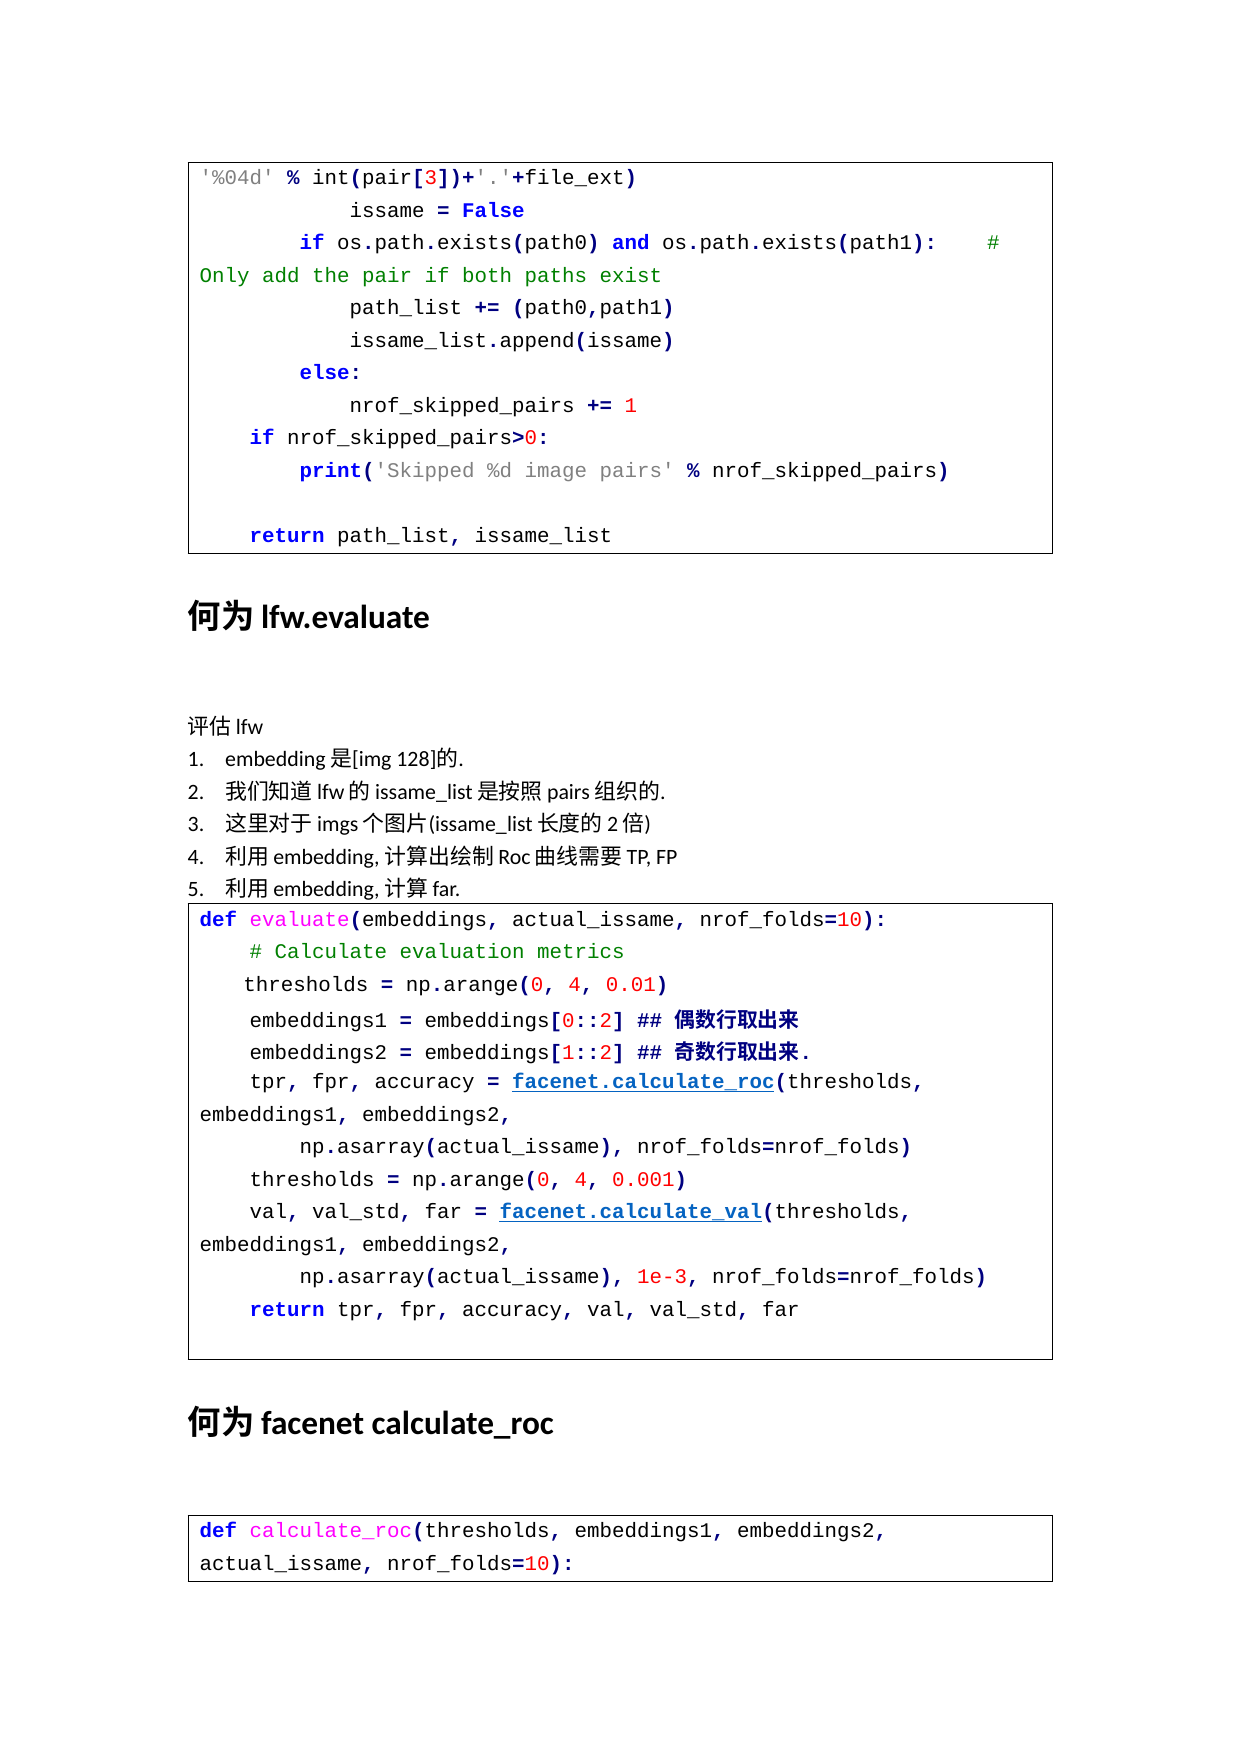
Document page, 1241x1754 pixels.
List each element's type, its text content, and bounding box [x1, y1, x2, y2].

text 评估lfw [187, 708, 1053, 741]
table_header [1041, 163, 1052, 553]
list 利用embedding, 计算出绘制Roc曲线需要TP, FP [187, 838, 1053, 871]
list 这里对于imgs个图片(issame_list长度的2倍) [187, 806, 1053, 838]
list embedding是[img 128]的. [187, 741, 1053, 773]
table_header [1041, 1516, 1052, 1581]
subtitle 何为lfw.evaluate [187, 581, 1053, 646]
list 利用embedding, 计算far. [187, 871, 1053, 903]
subtitle 何为facenet calculate_roc [187, 1387, 1053, 1452]
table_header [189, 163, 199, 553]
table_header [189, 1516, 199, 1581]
list 我们知道lfw的issame_list是按照pairs组织的. [187, 773, 1053, 806]
table_header def evaluate(embeddings, actual_issame, nrof_folds=10): # Calculate evaluation metrics thresholds = np.arange(0, 4, 0.01) embeddings1 = embeddings[0::2] ## 偶数行取出来 embeddings2 = embeddings[1::2] ## 奇数行取出来. tpr, fpr, accuracy = facenet.calculate_roc(thresholds, embeddings1, embeddings2, np.asarray(actual_issame), nrof_folds=nrof_folds) thresholds = np.arange(0, 4, 0.001) val, val_std, far = facenet.calculate_val(thresholds, embeddings1, embeddings2, np.asarray(actual_issame), 1e-3, nrof_folds=nrof_folds) return tpr, fpr, accuracy, val, val_std, far [189, 904, 1052, 1359]
